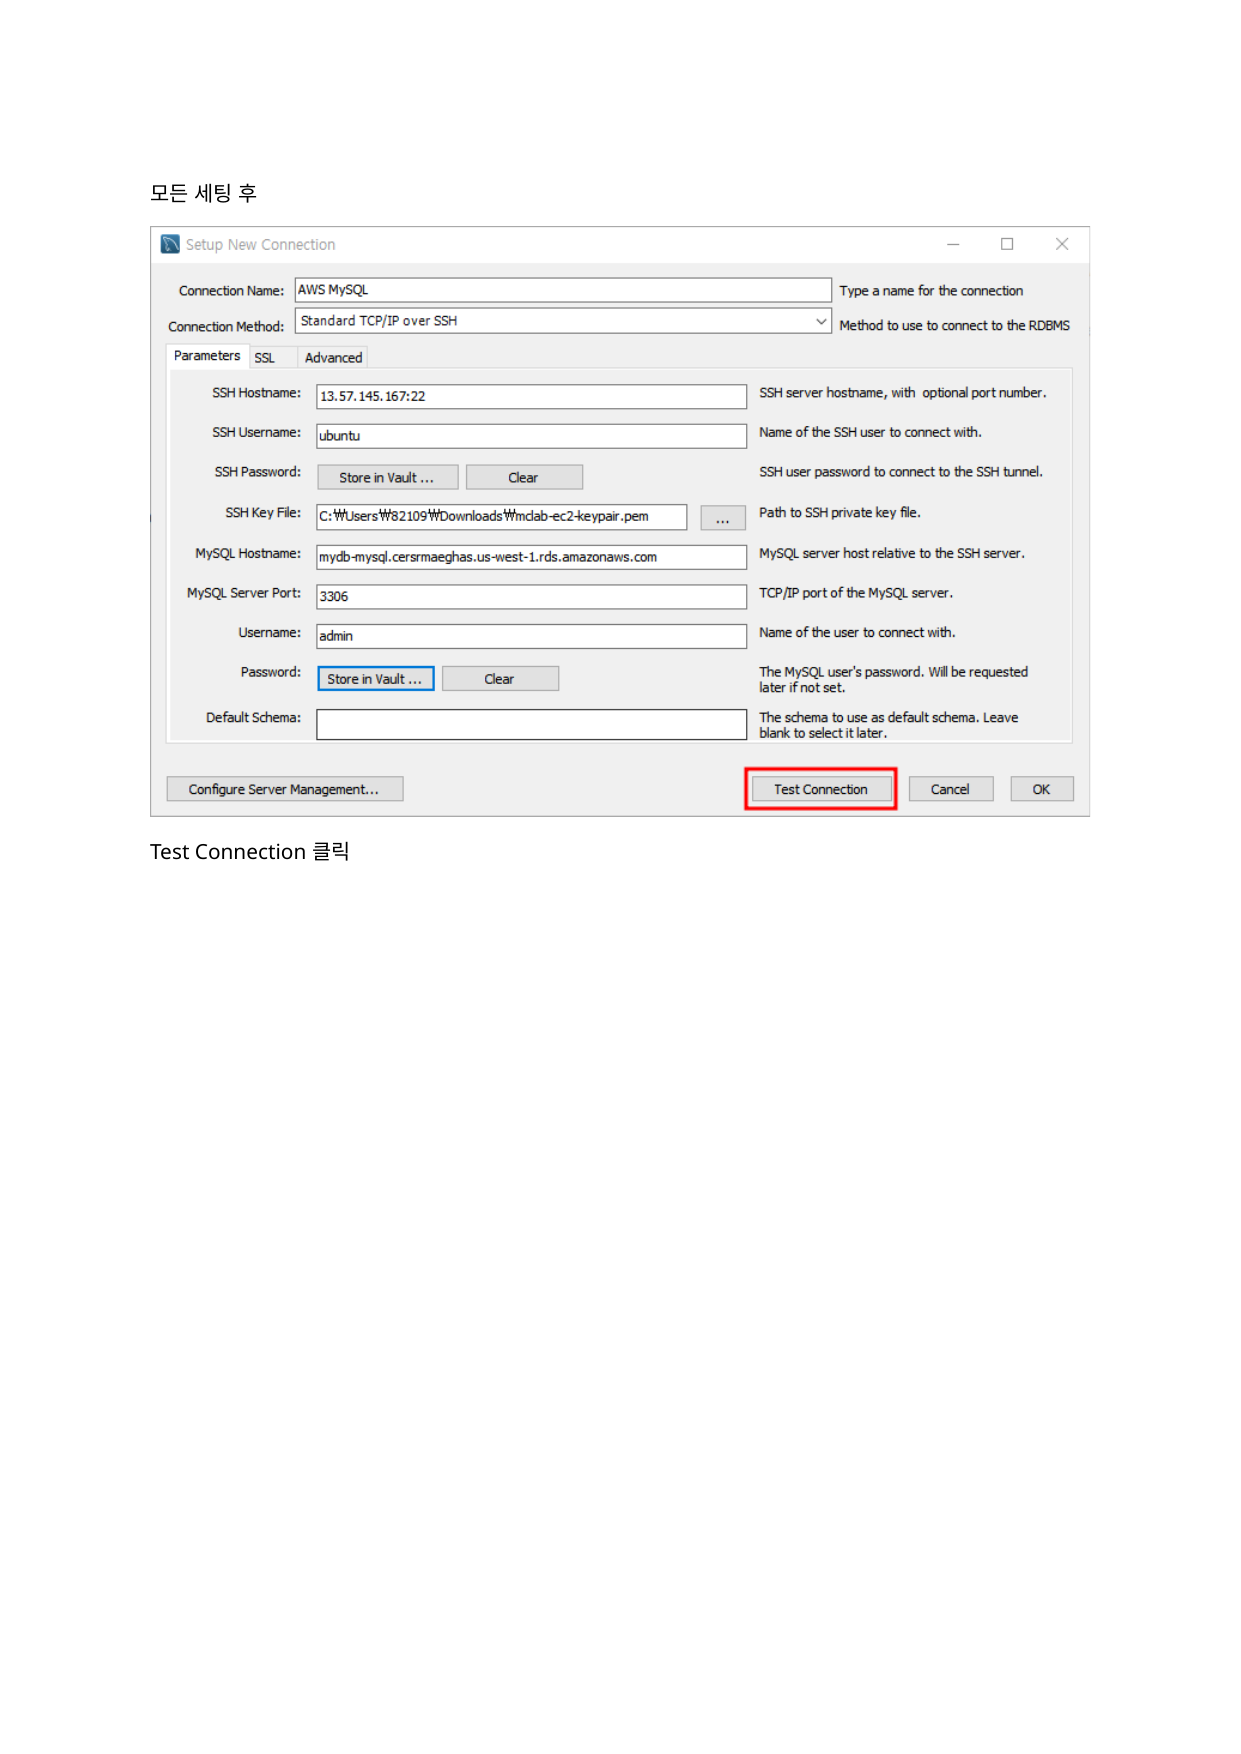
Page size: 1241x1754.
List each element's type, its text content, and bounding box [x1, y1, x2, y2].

text Test Connection 클릭 [150, 835, 1090, 865]
picture [150, 226, 1091, 817]
text 모든 세팅 후 [150, 177, 1090, 207]
